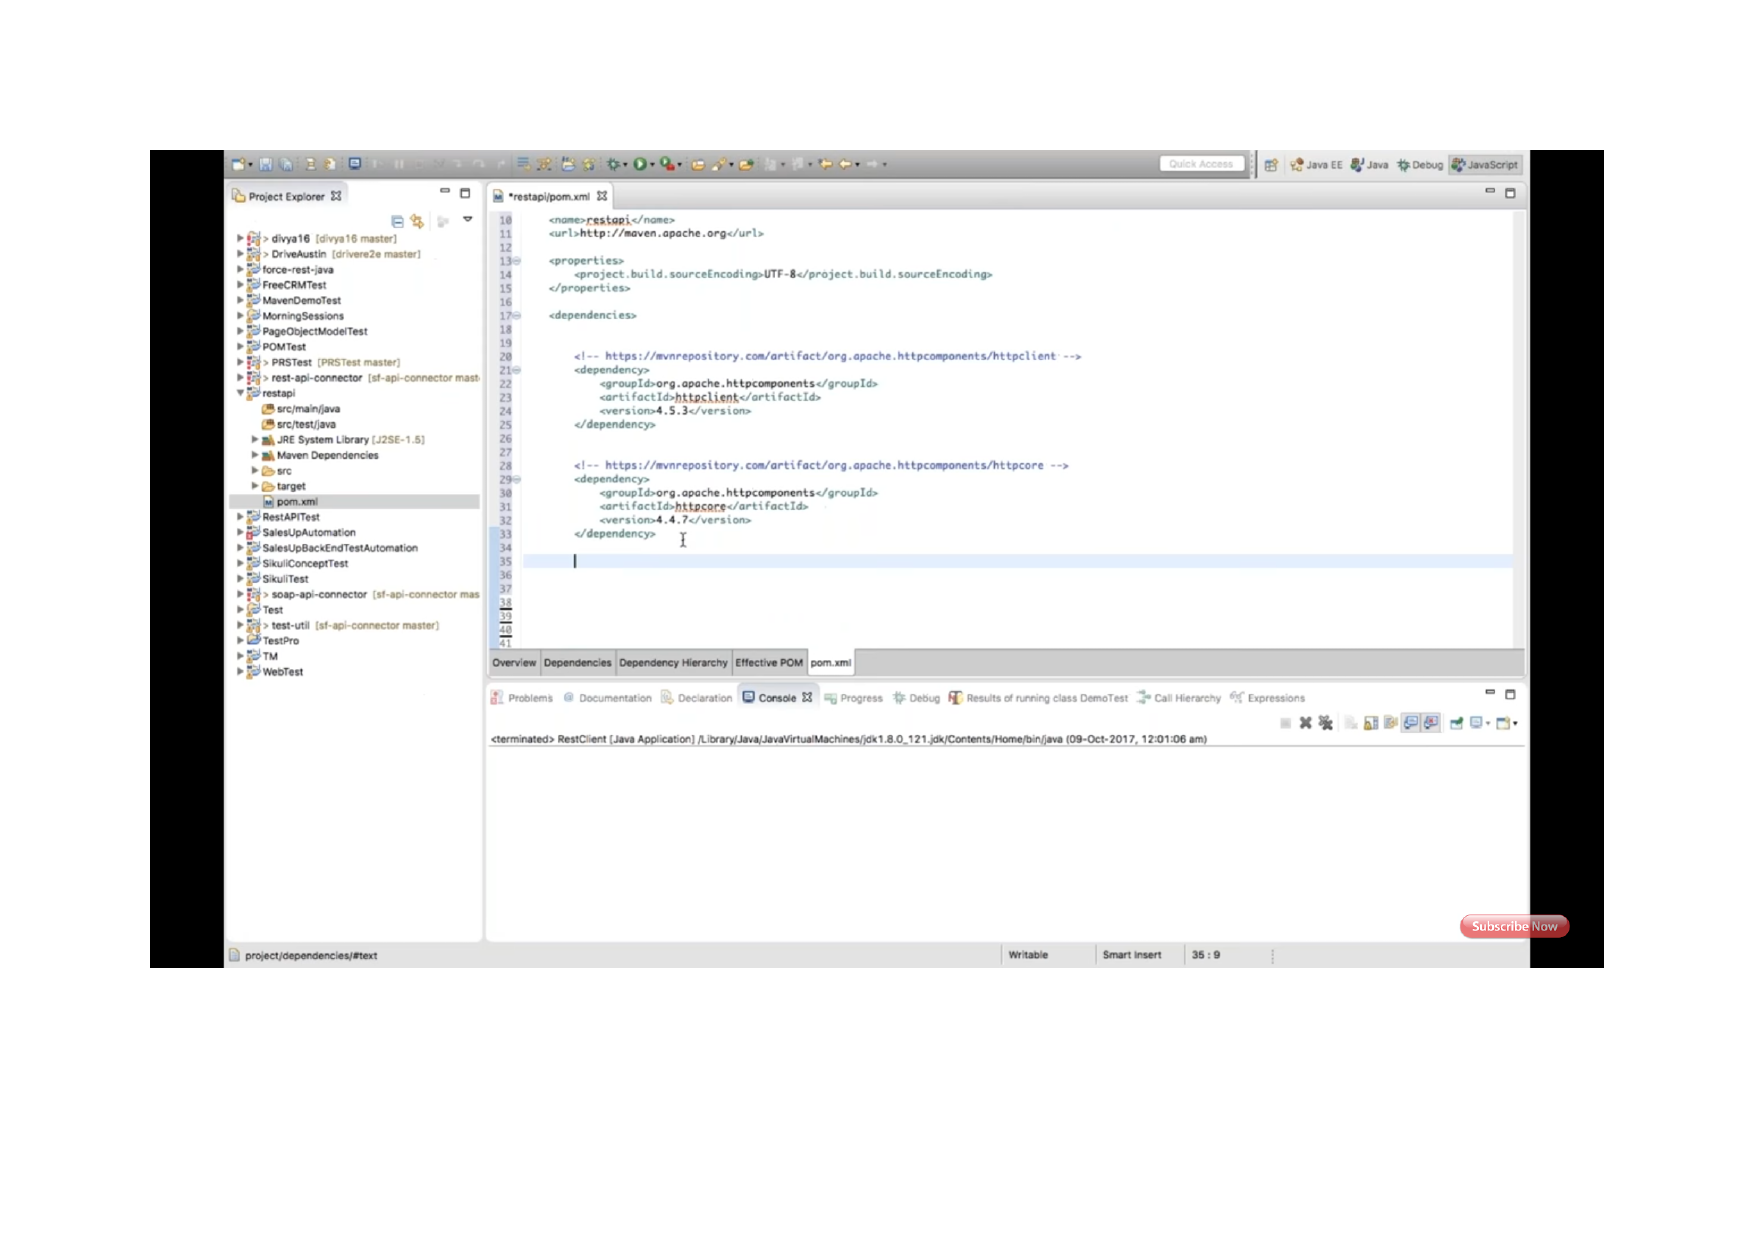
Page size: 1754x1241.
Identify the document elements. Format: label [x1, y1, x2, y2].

picture [150, 150, 1604, 968]
